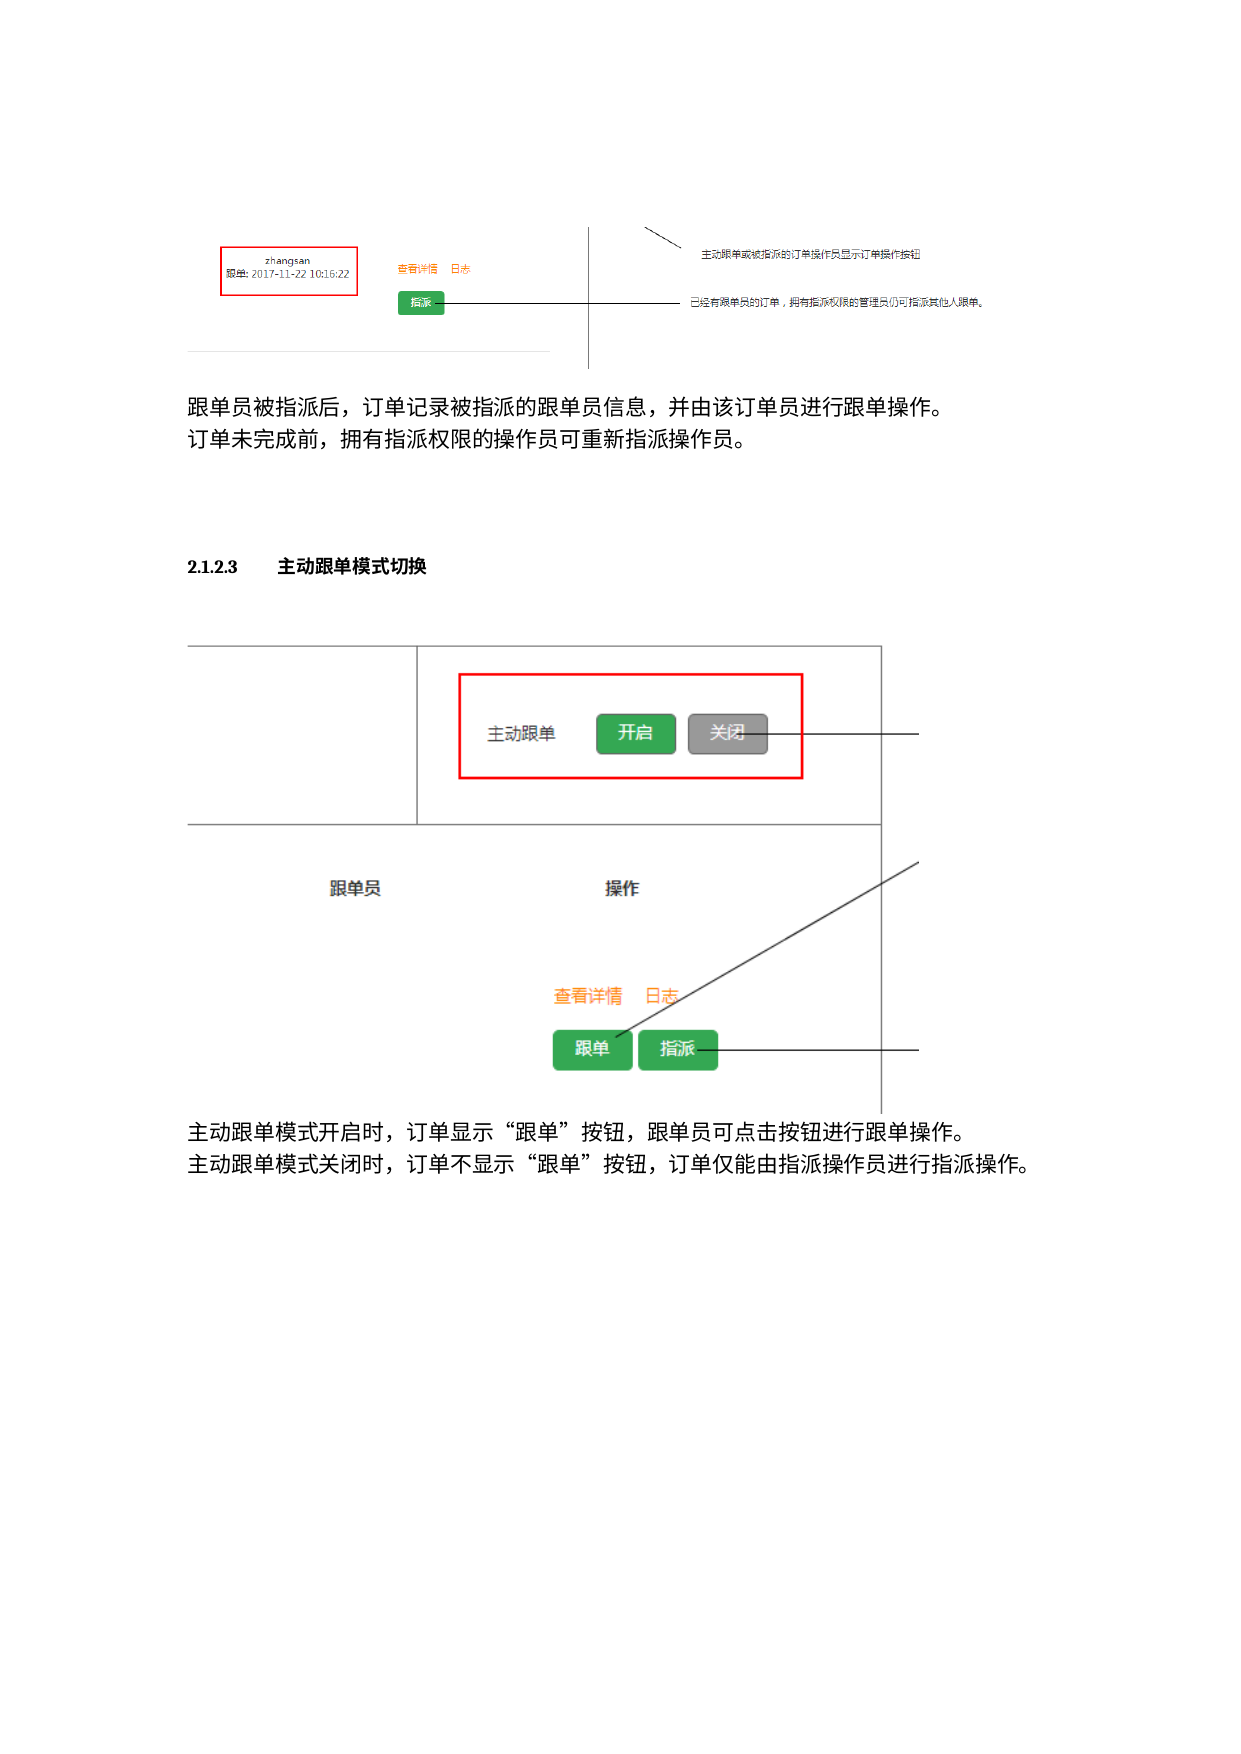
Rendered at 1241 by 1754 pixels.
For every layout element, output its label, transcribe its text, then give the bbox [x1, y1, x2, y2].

subtitle 主动跟单模式切换 [187, 549, 1053, 581]
text 订单未完成前，拥有指派权限的操作员可重新指派操作员。 [187, 422, 1053, 454]
picture [187, 626, 919, 1114]
text 跟单员被指派后，订单记录被指派的跟单员信息，并由该订单员进行跟单操作。 [187, 389, 1053, 422]
text 主动跟单模式开启时，订单显示“跟单”按钮，跟单员可点击按钮进行跟单操作。 [187, 1114, 1053, 1147]
text 主动跟单模式关闭时，订单不显示“跟单”按钮，订单仅能由指派操作员进行指派操作。 [187, 1147, 1053, 1179]
picture [187, 227, 1053, 369]
